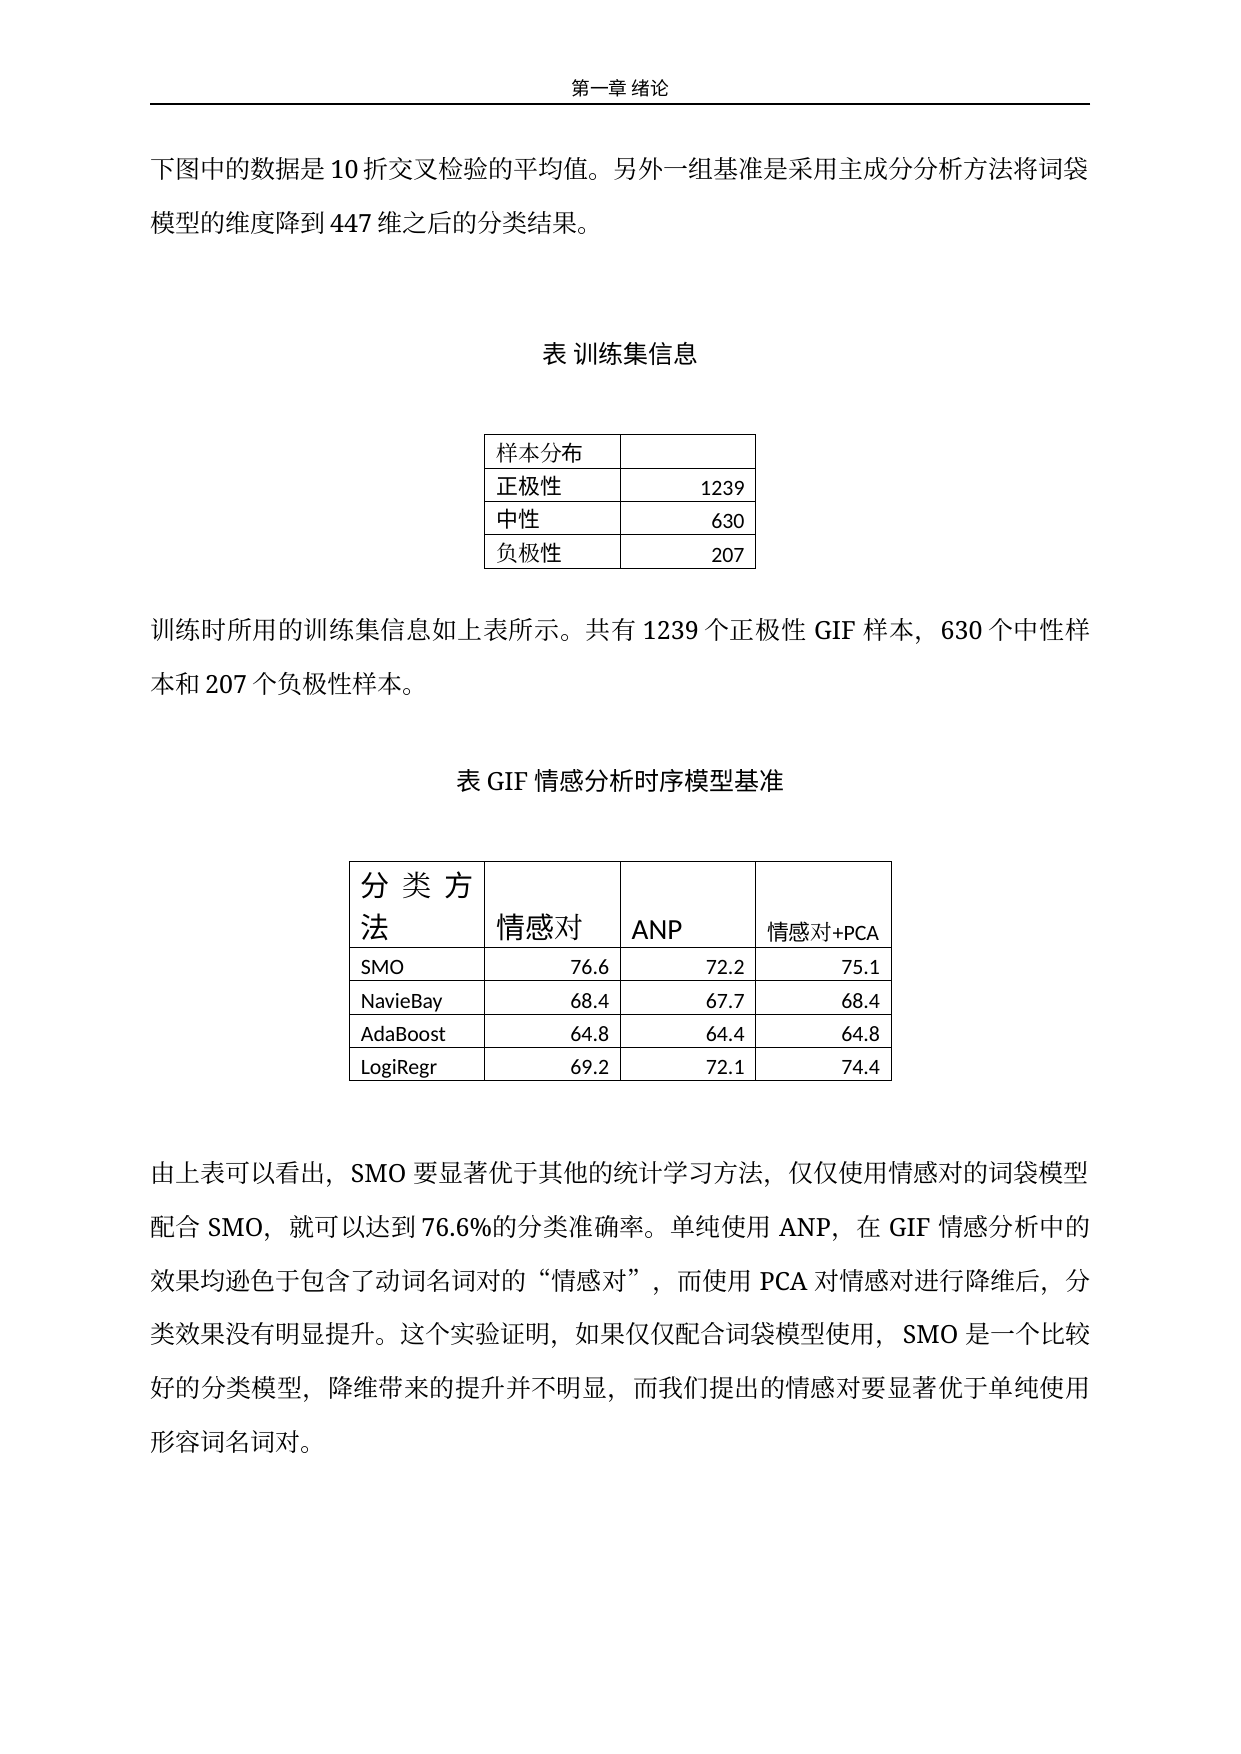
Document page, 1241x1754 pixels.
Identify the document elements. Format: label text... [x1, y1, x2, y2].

table_cell 正极性 [485, 469, 620, 501]
table_cell AdaBoost [350, 1015, 484, 1047]
text 表 GIF 情感分析时序模型基准 [150, 761, 1090, 797]
table_cell 74.4 [756, 1048, 891, 1080]
table_cell 68.4 [756, 981, 891, 1013]
text 表 训练集信息 [150, 334, 1090, 370]
table_cell 75.1 [756, 948, 891, 980]
table_cell 负极性 [485, 535, 620, 567]
table_header ANP [621, 862, 755, 947]
text 训练时所用的训练集信息如上表所示。共有1239个正极性 GIF 样本，630个中性样本和207个负极性样本。 [150, 611, 1090, 701]
table_cell 69.2 [485, 1048, 620, 1080]
table_cell NavieBay [350, 981, 484, 1013]
table_cell 1239 [621, 469, 755, 501]
text 由上表可以看出，SMO 要显著优于其他的统计学习方法，仅仅使用情感对的词袋模型配合 SMO，就可以达到76.6%的分类准确率。单纯使用 ANP，在 GIF 情感分析中的效果均逊色于包含了动词名词对的“情感对”，而使用 PCA 对情感对进行降维后，分类效果没有明显提升。这个实验证明，如果仅仅配合词袋模型使用，SMO 是一个比较好的分类模型，降维带来的提升并不明显，而我们提出的情感对要显著优于单纯使用形容词名词对。 [150, 1153, 1090, 1459]
table_cell SMO [350, 948, 484, 980]
table_cell 76.6 [485, 948, 620, 980]
table_cell 67.7 [621, 981, 755, 1013]
table_cell 64.4 [621, 1015, 755, 1047]
table_header [621, 435, 755, 467]
table_cell LogiRegr [350, 1048, 484, 1080]
table_header 情感对 [485, 862, 620, 947]
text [150, 150, 1090, 240]
table_cell 64.8 [485, 1015, 620, 1047]
table_cell 72.2 [621, 948, 755, 980]
table_cell 630 [621, 502, 755, 534]
table_header 分类方法 [350, 862, 484, 947]
table_cell 64.8 [756, 1015, 891, 1047]
table_cell 中性 [485, 502, 620, 534]
table_header 样本分布 [485, 435, 620, 467]
table_cell 207 [621, 535, 755, 567]
table_header 情感对+PCA [756, 862, 891, 947]
table_cell 72.1 [621, 1048, 755, 1080]
table_cell 68.4 [485, 981, 620, 1013]
